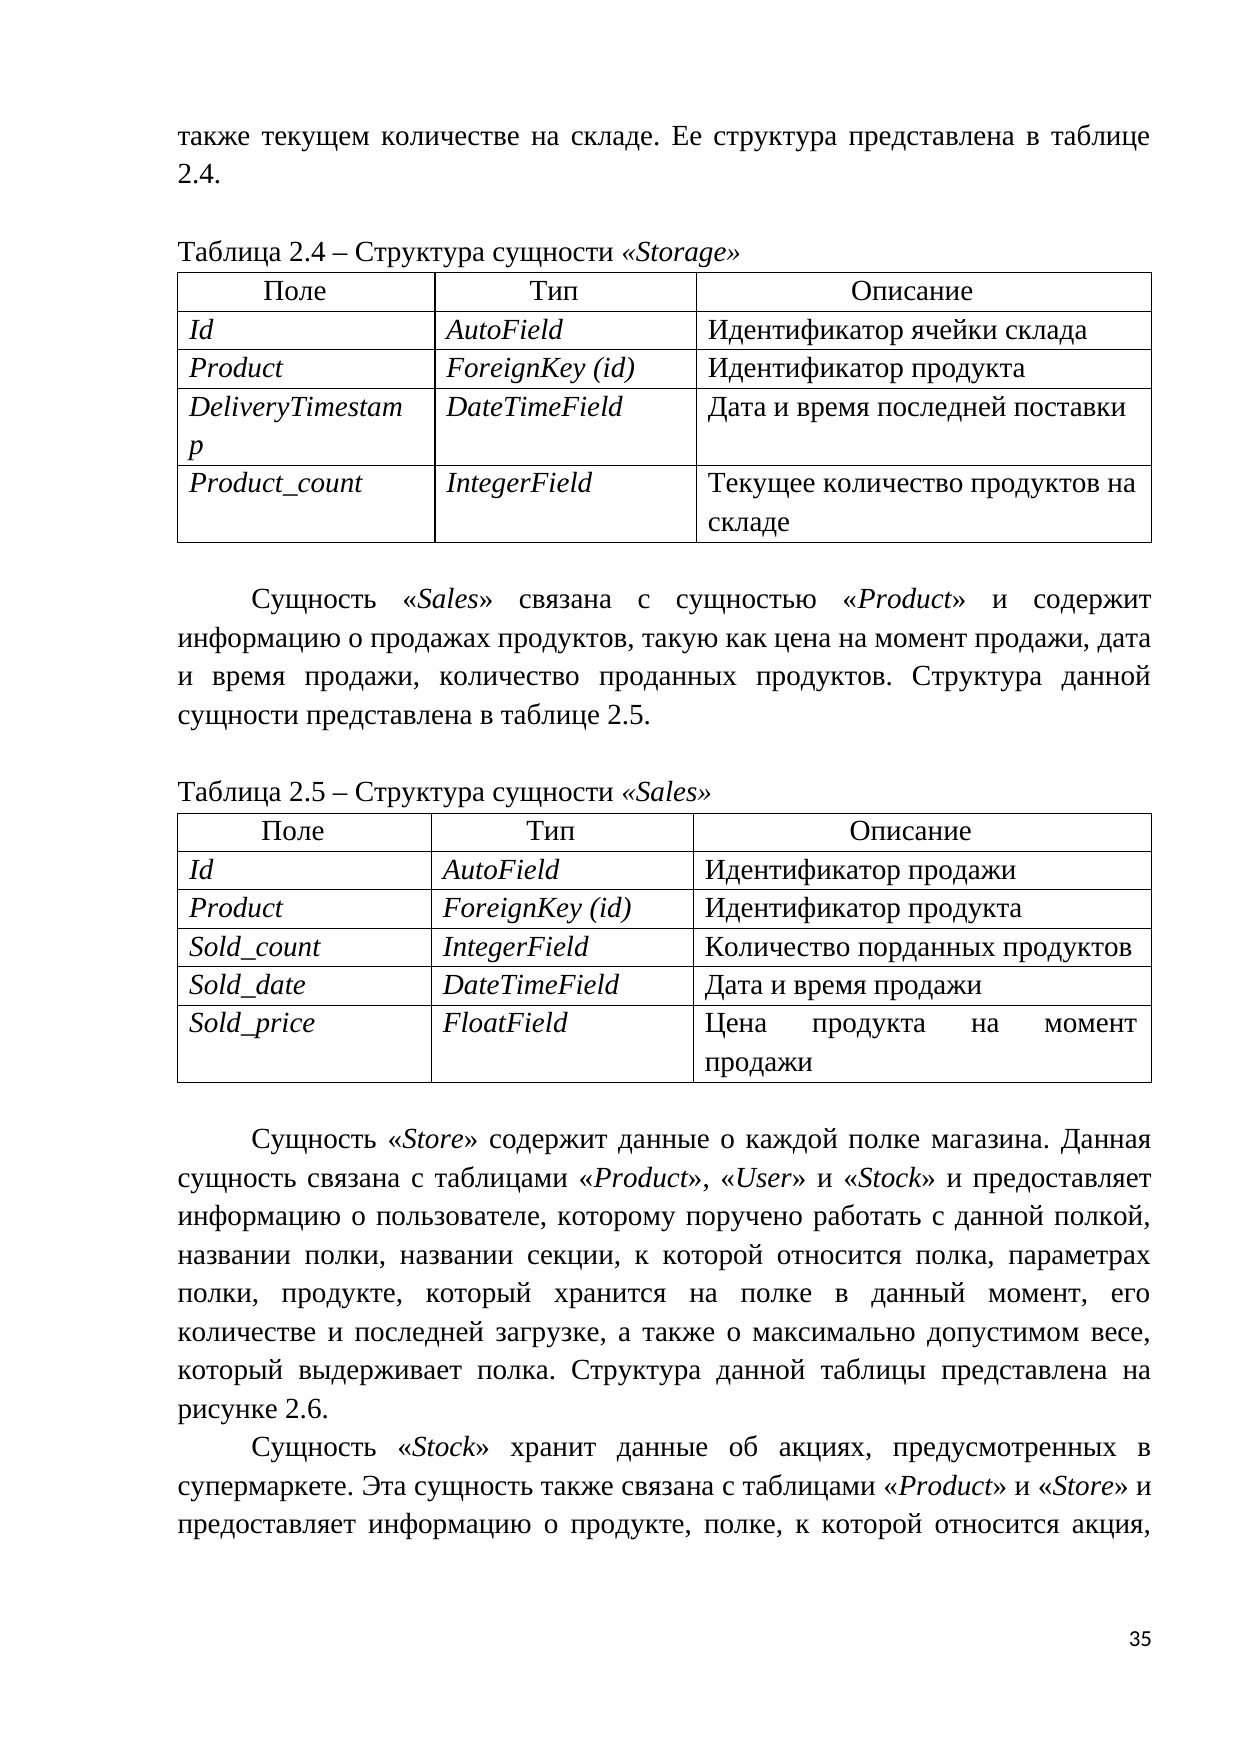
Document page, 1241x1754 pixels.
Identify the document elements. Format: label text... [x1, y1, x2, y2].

table_cell Sold_price [178, 1006, 431, 1082]
text Таблица 2.4 – Структура сущности «Storage» [177, 234, 355, 267]
table_cell Цена продукта на момент продажи [694, 1006, 1151, 1082]
table_cell Sold_date [178, 967, 431, 1004]
table_cell AutoField [436, 312, 696, 349]
table_cell Текущее количество продуктов на складе [697, 466, 1151, 542]
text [177, 1429, 1152, 1540]
table_cell IntegerField [436, 466, 696, 542]
table_header Описание [694, 814, 1151, 851]
table_cell Sold_count [178, 929, 431, 966]
table_cell ForeignKey (id) [432, 890, 693, 928]
table_header Тип [432, 814, 693, 851]
table_cell Product_count [178, 466, 434, 542]
text Таблица 2.5 – Структура сущности «Sales» [177, 774, 355, 807]
table_cell DeliveryTimestamp [178, 389, 434, 464]
table_cell Количество порданных продуктов [694, 929, 1151, 966]
table_header Описание [697, 273, 1151, 311]
table_cell Id [178, 312, 434, 349]
table_cell Дата и время продажи [694, 967, 1151, 1004]
text Таблица 2.4 – Структура сущности «Storage» [621, 234, 1152, 267]
table_cell Идентификатор продукта [697, 350, 1151, 388]
table_header Тип [436, 273, 696, 311]
table_header Поле [178, 273, 434, 311]
table_cell Идентификатор продукта [694, 890, 1151, 928]
table_cell Идентификатор ячейки склада [697, 312, 1151, 349]
table_cell Идентификатор продажи [694, 852, 1151, 889]
table_cell Product [178, 350, 434, 388]
table_cell DateTimeField [432, 967, 693, 1004]
text Сущность «Store» содержит данные о каждой полке магазина. Данная сущность связана с таблицами «Product», «User» и «Stock» и предоставляет информацию о пользователе, которому поручено работать с данной полкой, названии полки, названии секции, к которой относится полка, параметрах полки, продукте, который хранится на полке в данный момент, его количестве и последней загрузке, а также о максимально допустимом весе, который выдерживает полка. Структура данной таблицы представлена на рисунке 2.6. [177, 1121, 1152, 1424]
table_cell ForeignKey (id) [436, 350, 696, 388]
table_header Поле [178, 814, 431, 851]
table_cell DateTimeField [436, 389, 696, 464]
table_cell Id [178, 852, 431, 889]
table_cell AutoField [432, 852, 693, 889]
table_cell IntegerField [432, 929, 693, 966]
text Сущность «Sales» связана с сущностью «Product» и содержит информацию о продажах продуктов, такую как цена на момент продажи, дата и время продажи, количество проданных продуктов. Структура данной сущности представлена в таблице 2.5. [177, 581, 1152, 730]
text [177, 118, 1152, 190]
table_cell Дата и время последней поставки [697, 389, 1151, 464]
table_cell FloatField [432, 1006, 693, 1082]
table_cell Product [178, 890, 431, 928]
text Таблица 2.5 – Структура сущности «Sales» [621, 774, 1152, 807]
